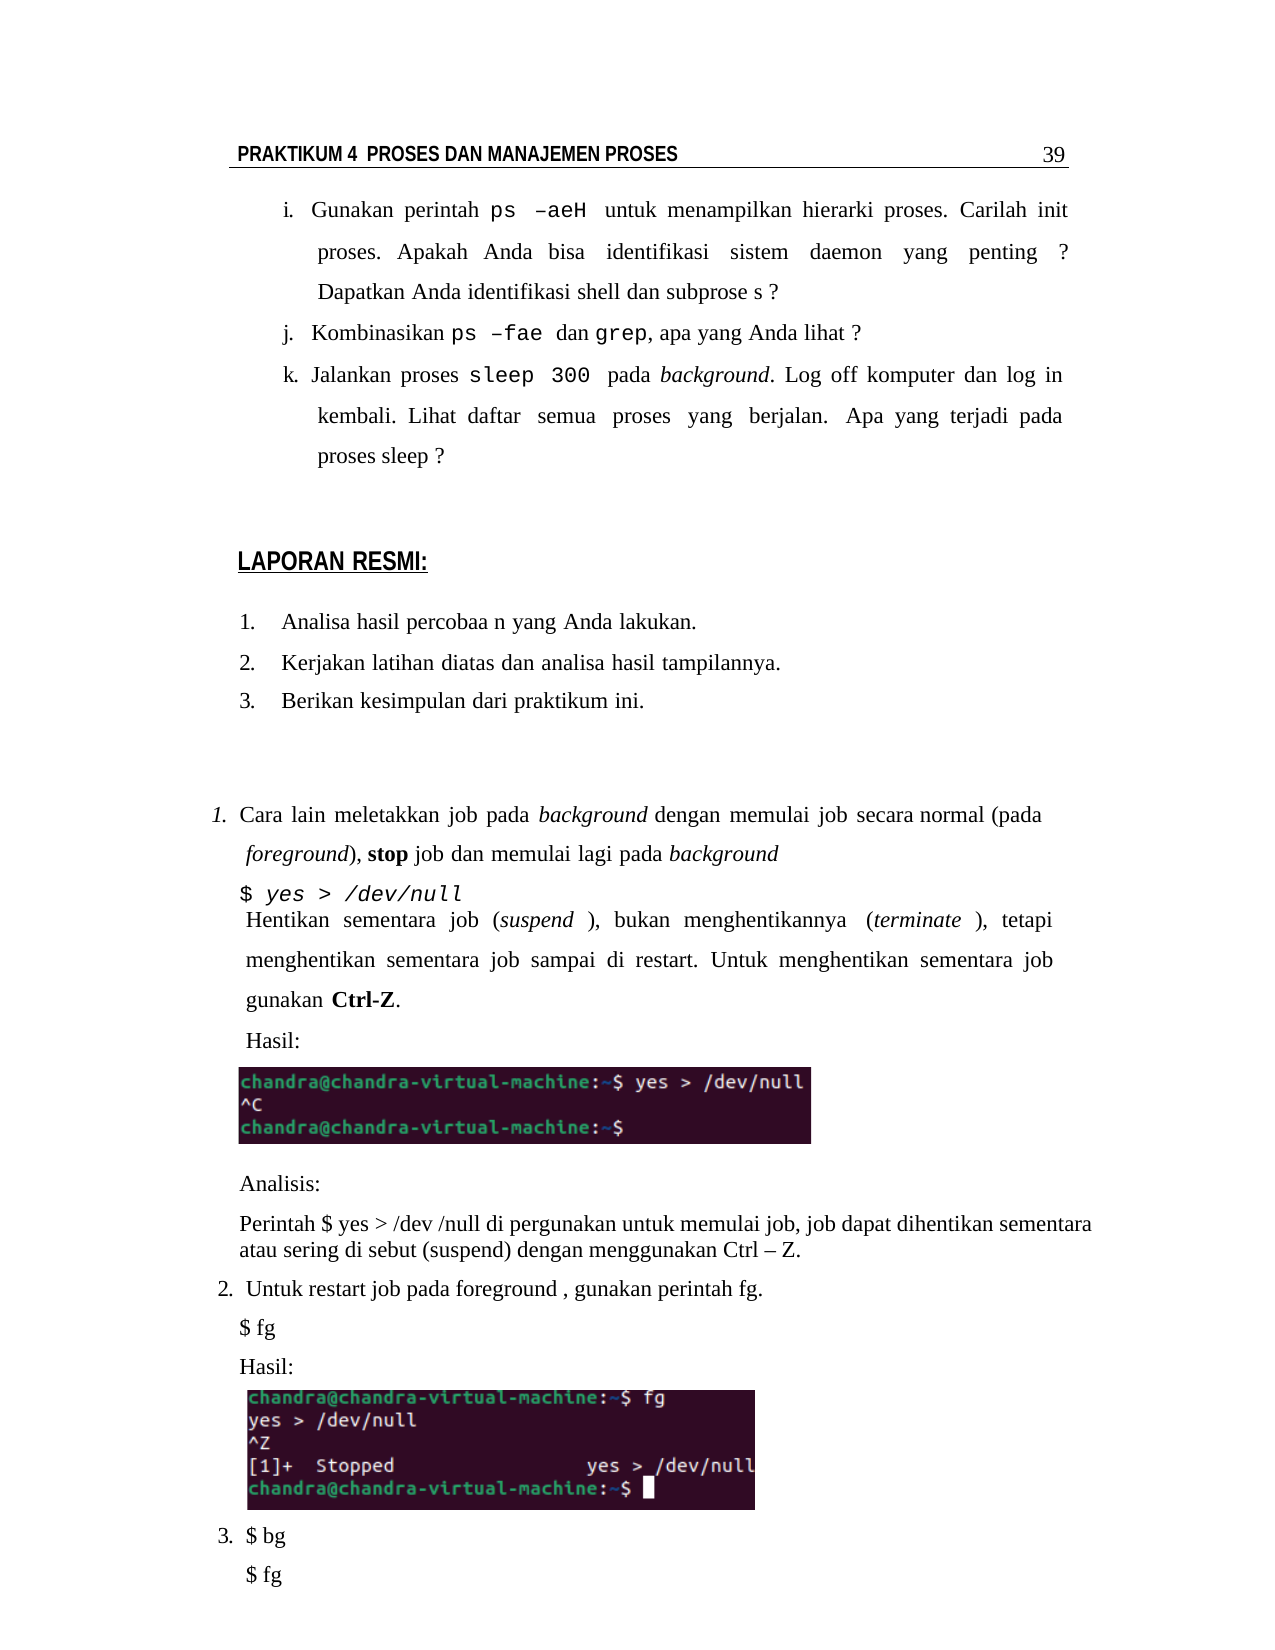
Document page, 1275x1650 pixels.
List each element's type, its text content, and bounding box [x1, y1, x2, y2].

list Untuk restart job pada foreground , gunakan perintah fg. [217, 1275, 1096, 1301]
list Gunakan perintah ps –aeH untuk menampilkan hierarki proses. Carilah init proses. Apakah Anda bisa identifikasi sistem daemon yang penting ? Dapatkan Anda identifikasi shell dan subprose s ? [283, 197, 1068, 304]
list Analisa hasil percobaa n yang Anda lakukan. [239, 608, 1096, 634]
text Hasil: [246, 1027, 1053, 1053]
list Jalankan proses sleep 300 pada background. Log off komputer dan log in kembali. Lihat daftar semua proses yang berjalan. Apa yang terjadi pada proses sleep ? [283, 361, 1063, 468]
text Perintah $ yes > /dev /null di pergunakan untuk memulai job, job dapat dihentikan sementara atau sering di sebut (suspend) dengan menggunakan Ctrl – Z. [239, 1209, 1096, 1262]
subtitle LAPORAN RESMI: [237, 544, 1096, 576]
picture [247, 1390, 755, 1510]
text Hasil: [239, 1353, 1096, 1379]
list Cara lain meletakkan job pada background dengan memulai job secara normal (pada foreground), stop job dan memulai lagi pada background [211, 801, 1053, 866]
list $ fg [246, 1561, 1096, 1587]
list Berikan kesimpulan dari praktikum ini. [239, 688, 1096, 714]
list Kerjakan latihan diatas dan analisa hasil tampilannya. [239, 648, 1096, 675]
text Hentikan sementara job (suspend ), bukan menghentikannya (terminate ), tetapi menghentikan sementara job sampai di restart. Untuk menghentikan sementara job gunakan Ctrl-Z. [246, 906, 1053, 1013]
text $ fg [239, 1314, 1096, 1340]
picture [238, 1067, 812, 1144]
text $ yes > /dev/null [239, 882, 1096, 906]
list Kombinasikan ps –fae dan grep, apa yang Anda lihat ? [283, 319, 1096, 347]
